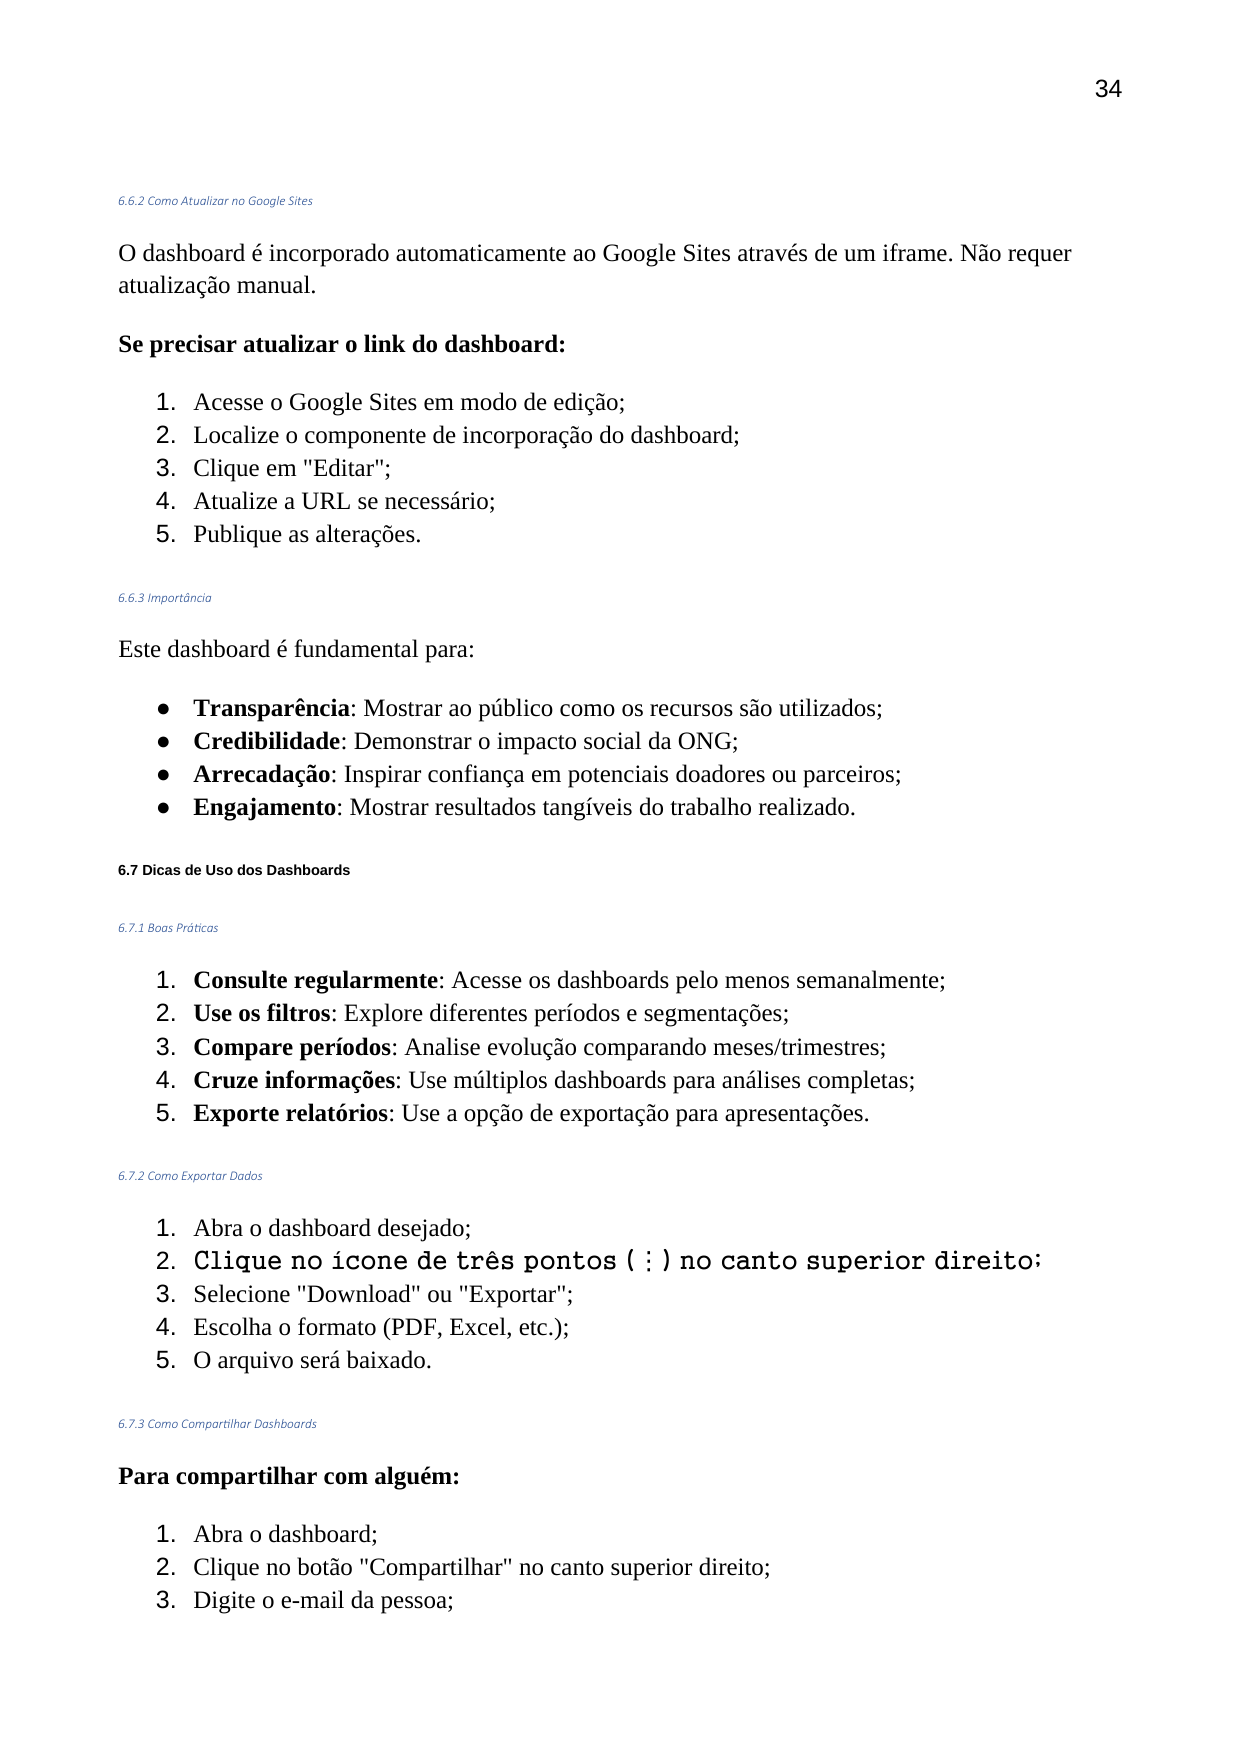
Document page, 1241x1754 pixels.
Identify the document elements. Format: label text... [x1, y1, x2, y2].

list Escolha o formato (PDF, Excel, etc.); [156, 1312, 1122, 1341]
list Selecione "Download" ou "Exportar"; [156, 1279, 1122, 1308]
subtitle 6.7.1 Boas Práticas [118, 908, 1122, 936]
list Transparência: Mostrar ao público como os recursos são utilizados; [156, 692, 1122, 721]
text Este dashboard é fundamental para: [118, 634, 1122, 663]
list Publique as alterações. [156, 519, 1122, 548]
list Atualize a URL se necessário; [156, 486, 1122, 515]
list O arquivo será baixado. [156, 1345, 1122, 1374]
text O dashboard é incorporado automaticamente ao Google Sites através de um iframe. Não requer atualização manual. [118, 238, 1122, 299]
list Abra o dashboard; [156, 1519, 1122, 1548]
subtitle 6.6.2 Como Atualizar no Google Sites [118, 180, 1122, 208]
subtitle 6.6.3 Importância [118, 577, 1122, 605]
list Credibilidade: Demonstrar o impacto social da ONG; [156, 726, 1122, 754]
list Exporte relatórios: Use a opção de exportação para apresentações. [156, 1098, 1122, 1127]
text Se precisar atualizar o link do dashboard: [118, 329, 1122, 357]
subtitle 6.7 Dicas de Uso dos Dashboards [118, 850, 1122, 879]
list Arrecadação: Inspirar confiança em potenciais doadores ou parceiros; [156, 759, 1122, 788]
list Cruze informações: Use múltiplos dashboards para análises completas; [156, 1064, 1122, 1093]
list Consulte regularmente: Acesse os dashboards pelo menos semanalmente; [156, 965, 1122, 994]
list Clique em "Editar"; [156, 453, 1122, 482]
list Abra o dashboard desejado; [156, 1213, 1122, 1242]
list Clique no botão "Compartilhar" no canto superior direito; [156, 1552, 1122, 1581]
list Compare períodos: Analise evolução comparando meses/trimestres; [156, 1031, 1122, 1060]
list Engajamento: Mostrar resultados tangíveis do trabalho realizado. [156, 792, 1122, 821]
list Digite o e-mail da pessoa; [156, 1585, 1122, 1614]
subtitle 6.7.2 Como Exportar Dados [118, 1156, 1122, 1184]
list Acesse o Google Sites em modo de edição; [156, 387, 1122, 416]
subtitle 6.7.3 Como Compartilhar Dashboards [118, 1403, 1122, 1432]
list Localize o componente de incorporação do dashboard; [156, 420, 1122, 449]
list Use os filtros: Explore diferentes períodos e segmentações; [156, 998, 1122, 1027]
text Para compartilhar com alguém: [118, 1461, 1122, 1489]
